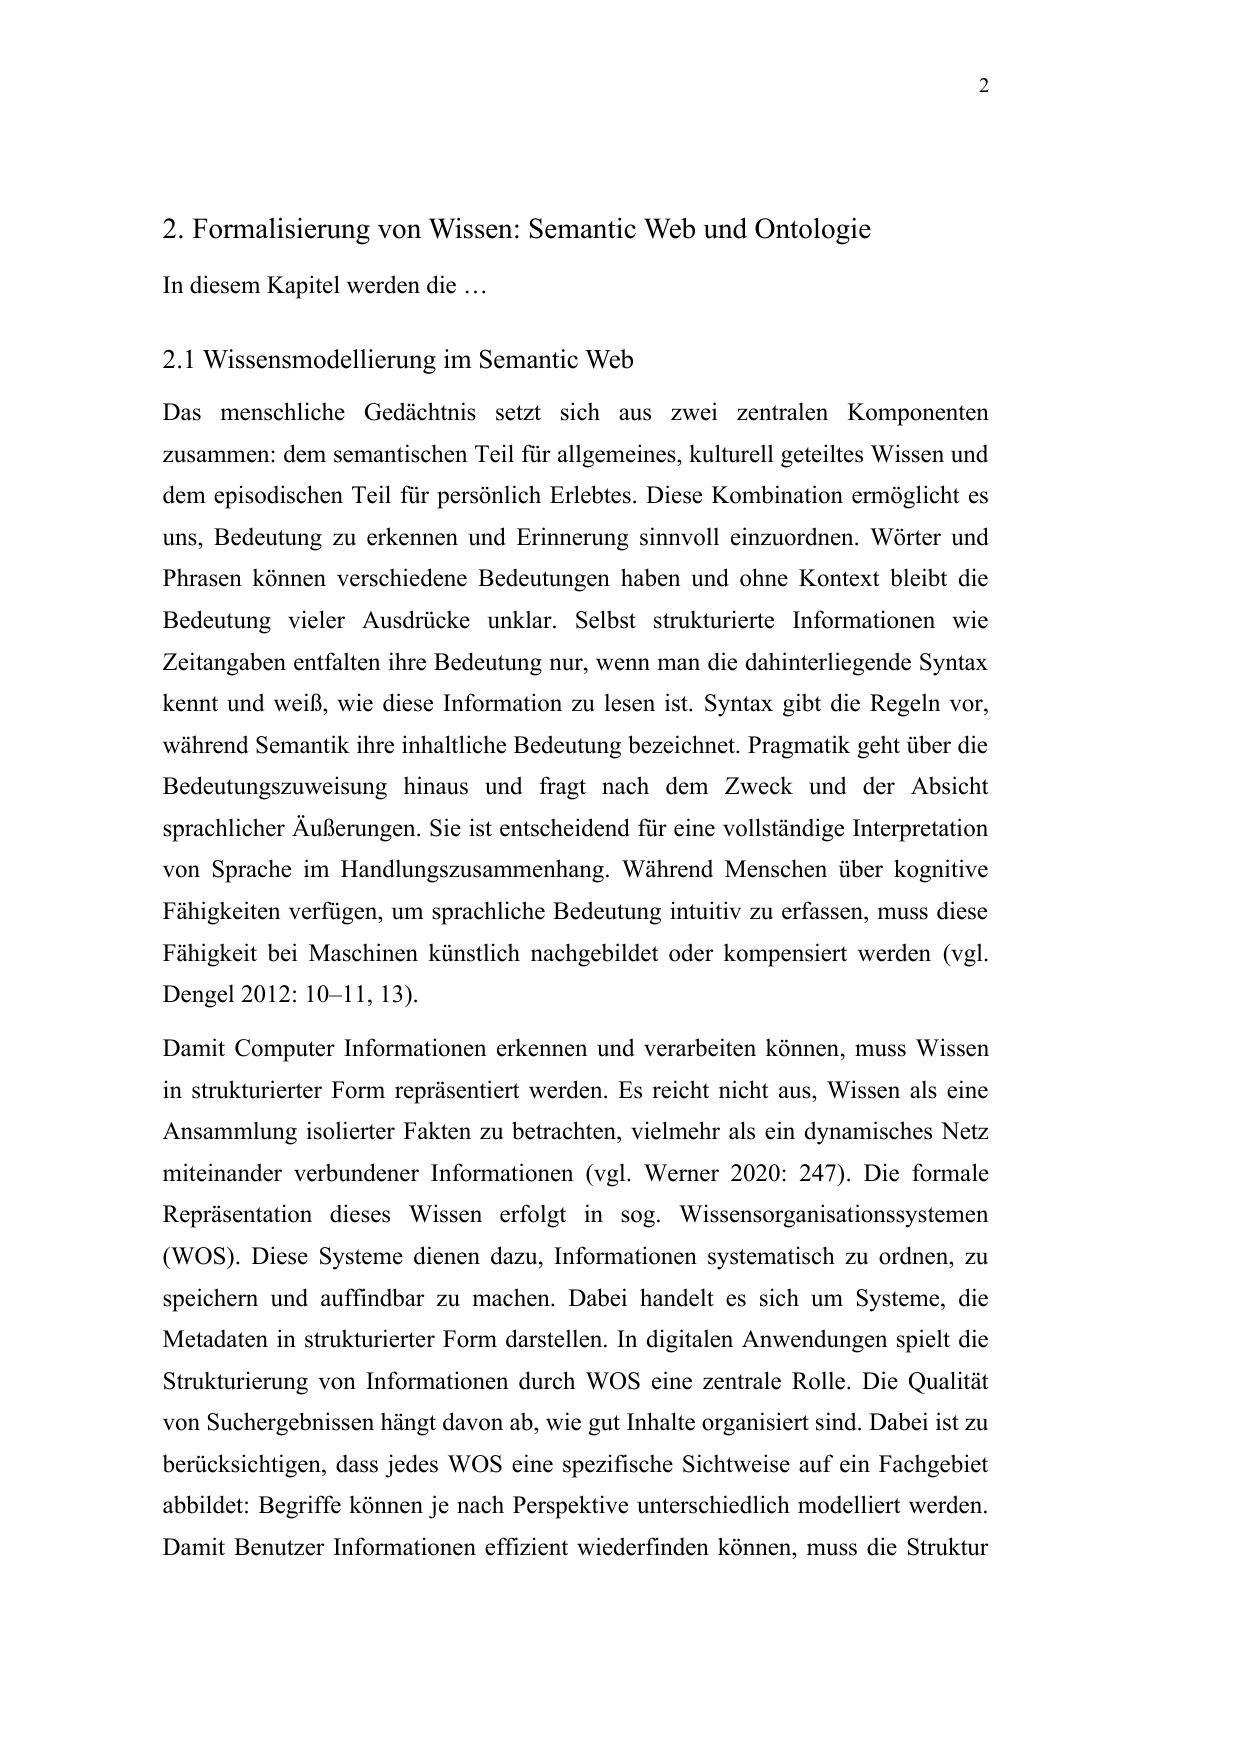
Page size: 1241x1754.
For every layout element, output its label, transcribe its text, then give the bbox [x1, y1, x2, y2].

subtitle Formalisierung von Wissen: Semantic Web und Ontologie [162, 212, 989, 245]
text In diesem Kapitel werden die … [162, 273, 989, 298]
subtitle 2.1 Wissensmodellierung im Semantic Web [162, 348, 989, 373]
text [162, 1034, 989, 1561]
text Das menschliche Gedächtnis setzt sich aus zwei zentralen Komponenten zusammen: dem semantischen Teil für allgemeines, kulturell geteiltes Wissen und dem episodischen Teil für persönlich Erlebtes. Diese Kombination ermöglicht es uns, Bedeutung zu erkennen und Erinnerung sinnvoll einzuordnen. Wörter und Phrasen können verschiedene Bedeutungen haben und ohne Kontext bleibt die Bedeutung vieler Ausdrücke unklar. Selbst strukturierte Informationen wie Zeitangaben entfalten ihre Bedeutung nur, wenn man die dahinterliegende Syntax kennt und weiß, wie diese Information zu lesen ist. Syntax gibt die Regeln vor, während Semantik ihre inhaltliche Bedeutung bezeichnet. Pragmatik geht über die Bedeutungszuweisung hinaus und fragt nach dem Zweck und der Absicht sprachlicher Äußerungen. Sie ist entscheidend für eine vollständige Interpretation von Sprache im Handlungszusammenhang. Während Menschen über kognitive Fähigkeiten verfügen, um sprachliche Bedeutung intuitiv zu erfassen, muss diese Fähigkeit bei Maschinen künstlich nachgebildet oder kompensiert werden (vgl. Dengel 2012: 10–11, 13). [162, 398, 989, 1008]
